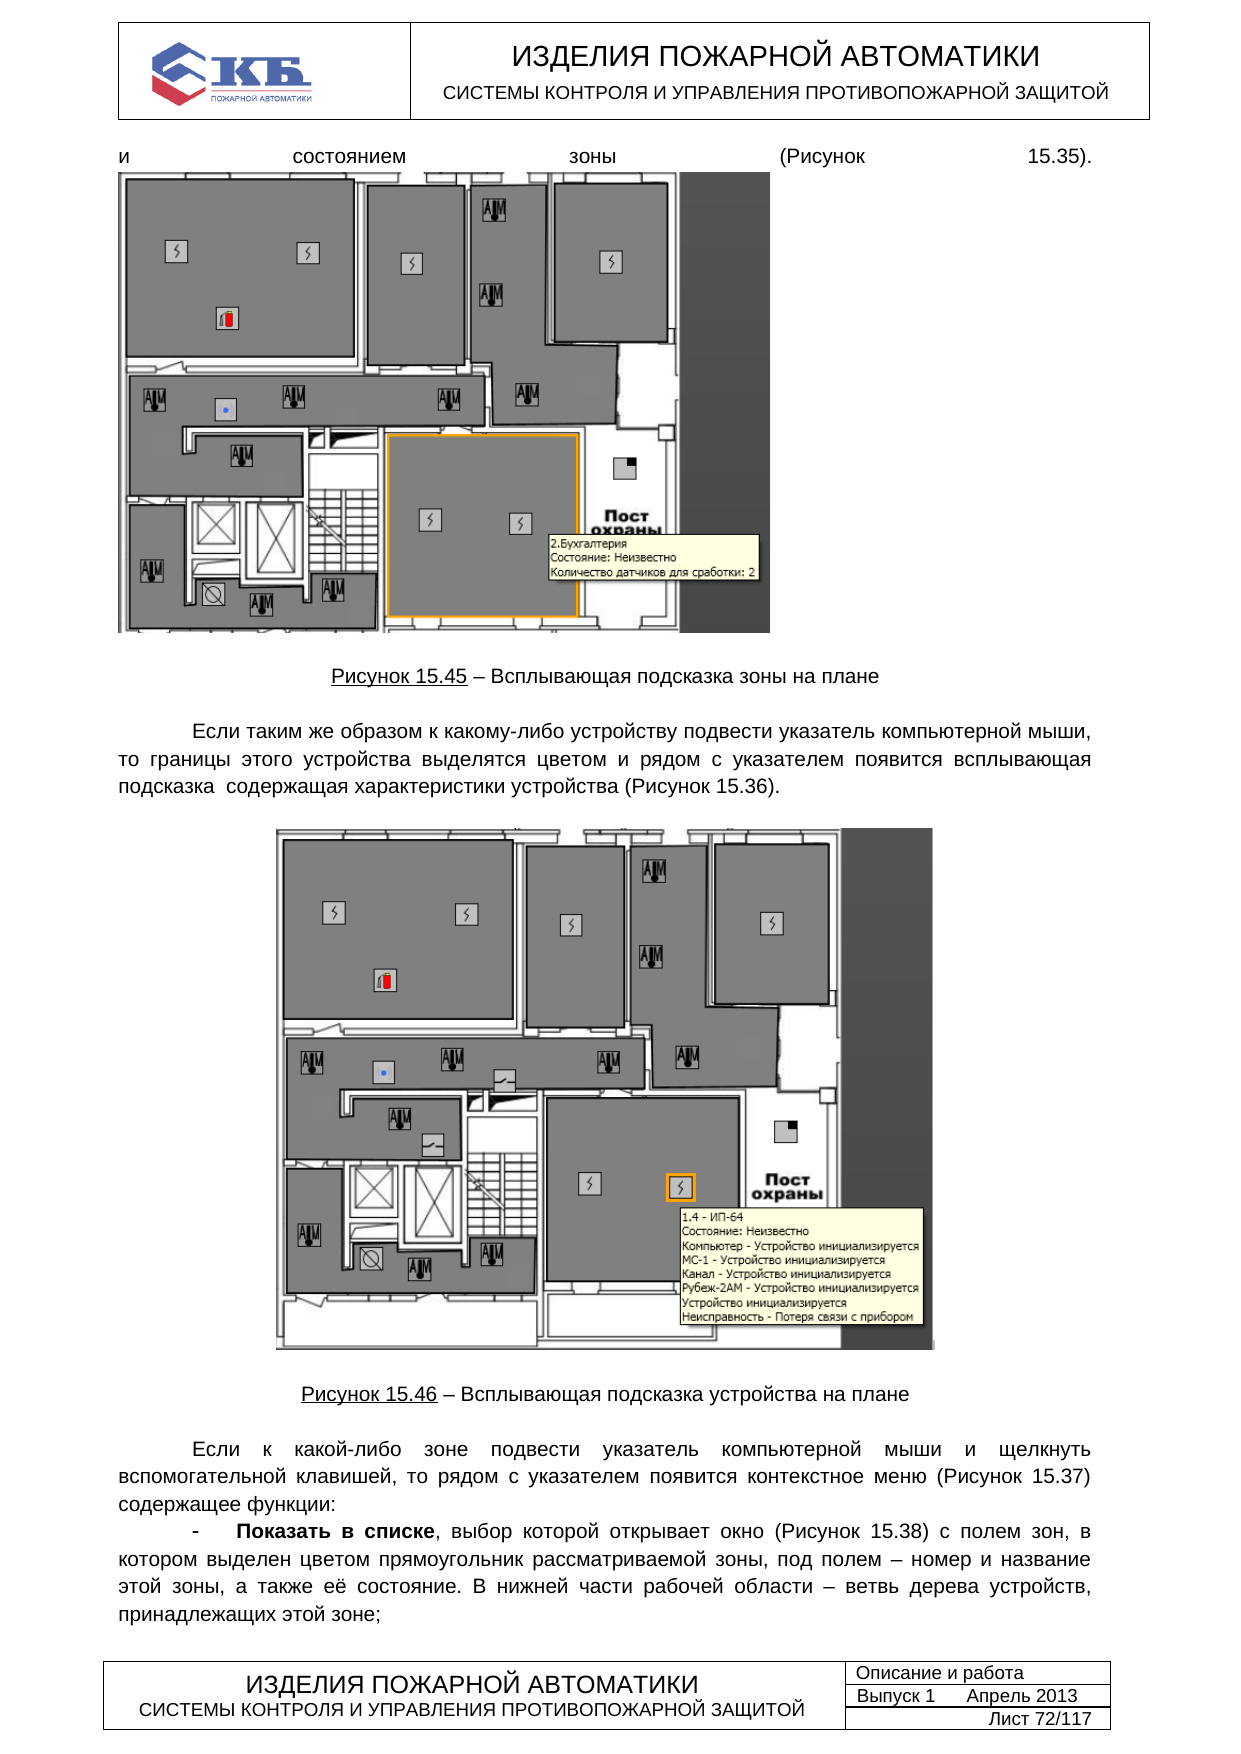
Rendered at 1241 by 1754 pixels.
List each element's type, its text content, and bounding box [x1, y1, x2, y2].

picture [118, 172, 770, 633]
picture [276, 828, 935, 1350]
list Если таким же образом к какому-либо устройству подвести указатель компьютерной мыши, то границы этого устройства выделятся цветом и рядом с указателем появится всплывающая подсказка содержащая характеристики устройства (Рисунок 15.36). [118, 719, 1092, 798]
list Если к какой-либо зоне подвести указатель компьютерной мыши и щелкнуть вспомогательной клавишей, то рядом с указателем появится контекстное меню (Рисунок 15.37) содержащее функции: [118, 1436, 1092, 1515]
list Показать в списке, выбор которой открывает окно (Рисунок 15.38) с полем зон, в котором выделен цветом прямоугольник рассматриваемой зоны, под полем – номер и название этой зоны, а также её состояние. В нижней части рабочей области – ветвь дерева устройств, принадлежащих этой зоне; [118, 1519, 1092, 1625]
list Рисунок 15.45 – Всплывающая подсказка зоны на плане [118, 664, 1092, 688]
list Рисунок 15.46 – Всплывающая подсказка устройства на плане [118, 1381, 1092, 1405]
picture [148, 34, 325, 115]
